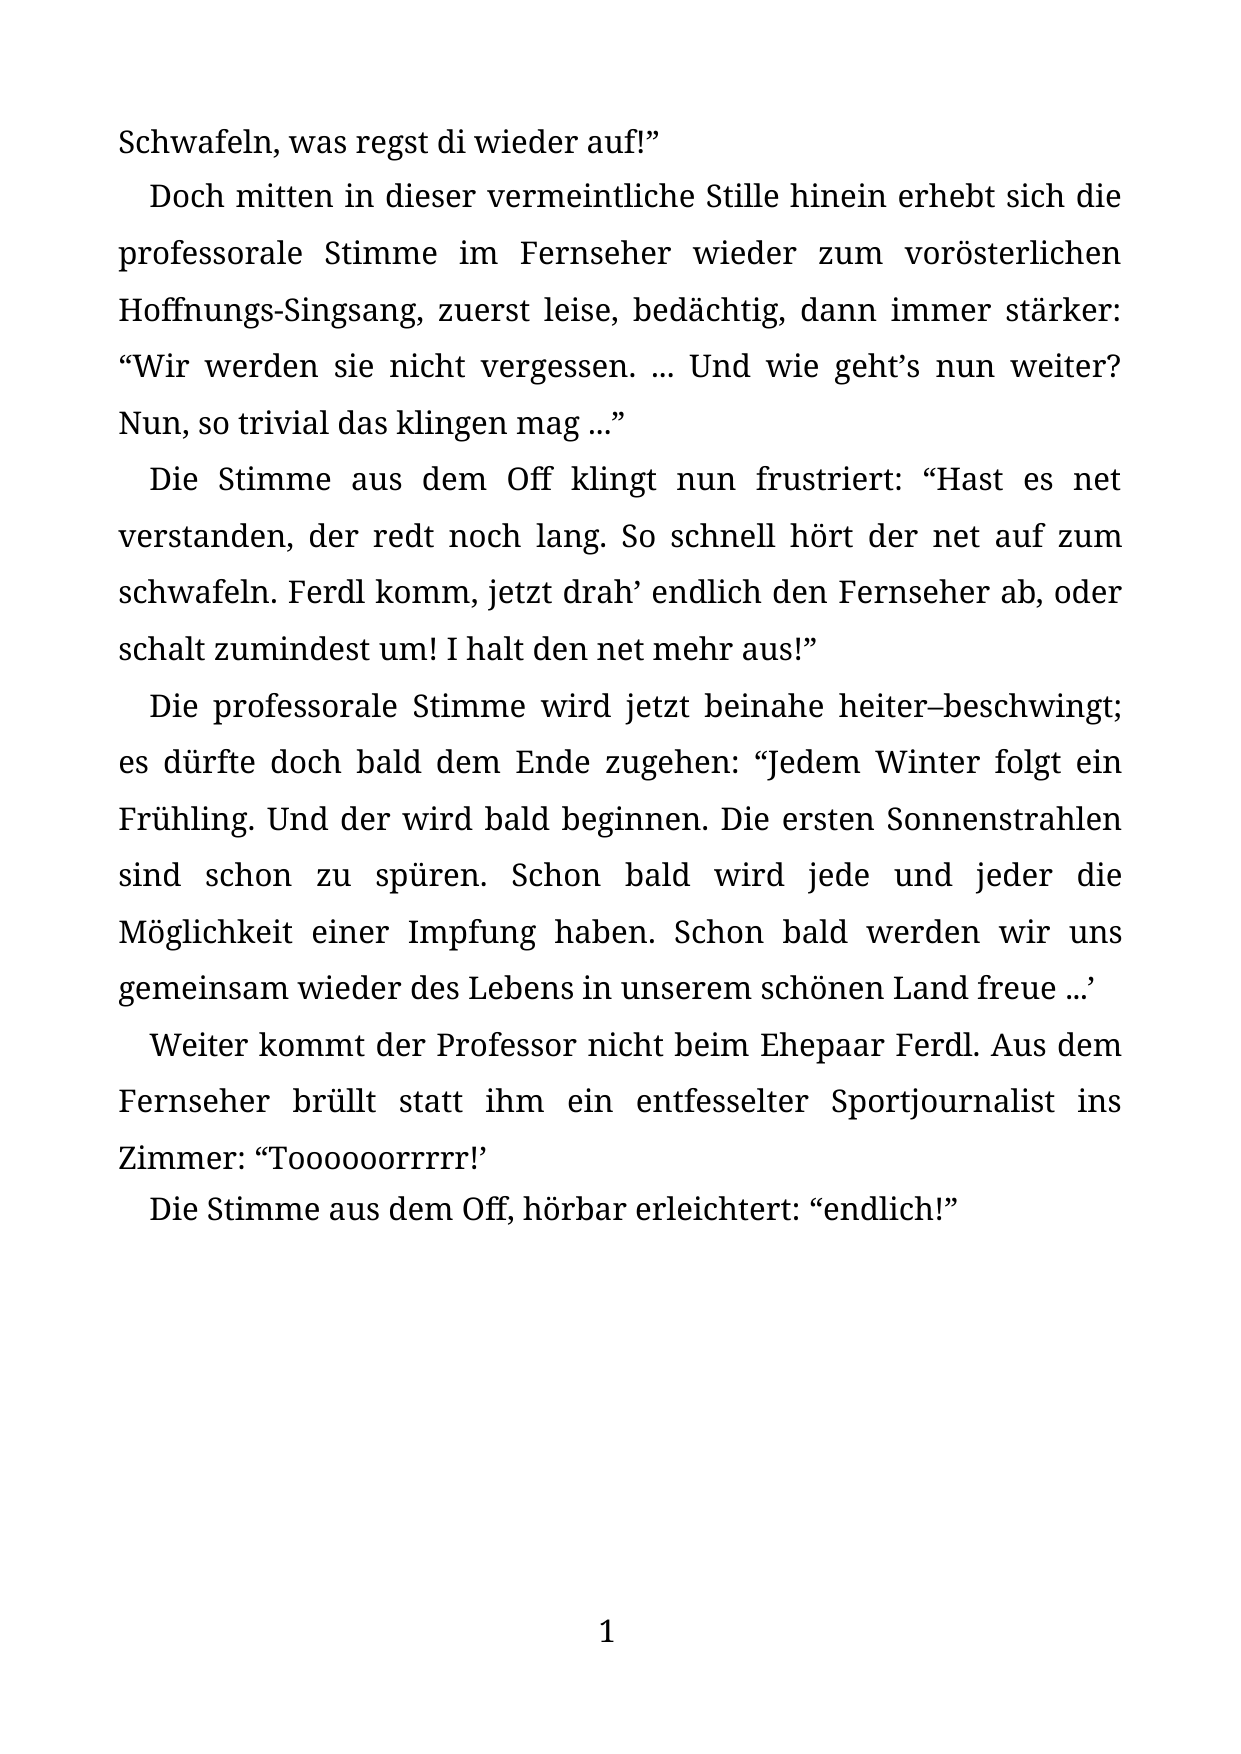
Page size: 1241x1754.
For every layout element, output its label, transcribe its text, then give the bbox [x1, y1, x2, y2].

text Doch mitten in dieser vermeintliche Stille hinein erhebt sich die professorale Stimme im Fernseher wieder zum vorösterlichen Hoffnungs-Singsang, zuerst leise, bedächtig, dann immer stärker: “Wir werden sie nicht vergessen. ... Und wie geht’s nun weiter? Nun, so trivial das klingen mag ...” [118, 174, 1123, 443]
text Weiter kommt der Professor nicht beim Ehepaar Ferdl. Aus dem Fernseher brüllt statt ihm ein entfesselter Sportjournalist ins Zimmer: “Toooooorrrrr!’ [118, 1023, 1122, 1179]
text Die professorale Stimme wird jetzt beinahe heiter–beschwingt; es dürfte doch bald dem Ende zugehen: “Jedem Winter folgt ein Frühling. Und der wird bald beginnen. Die ersten Sonnenstrahlen sind schon zu spüren. Schon bald wird jede und jeder die Möglichkeit einer Impfung haben. Schon bald werden wir uns gemeinsam wieder des Lebens in unserem schönen Land freue ...’ [118, 683, 1123, 1009]
text Die Stimme aus dem Off, hörbar erleichtert: “endlich!” [149, 1193, 1134, 1228]
text Schwafeln, was regst di wieder auf!” [118, 120, 1134, 163]
text Die Stimme aus dem Off klingt nun frustriert: “Hast es net verstanden, der redt noch lang. So schnell hört der net auf zum schwafeln. Ferdl komm, jetzt drah’ endlich den Fernseher ab, oder schalt zumindest um! I halt den net mehr aus!” [118, 457, 1123, 669]
